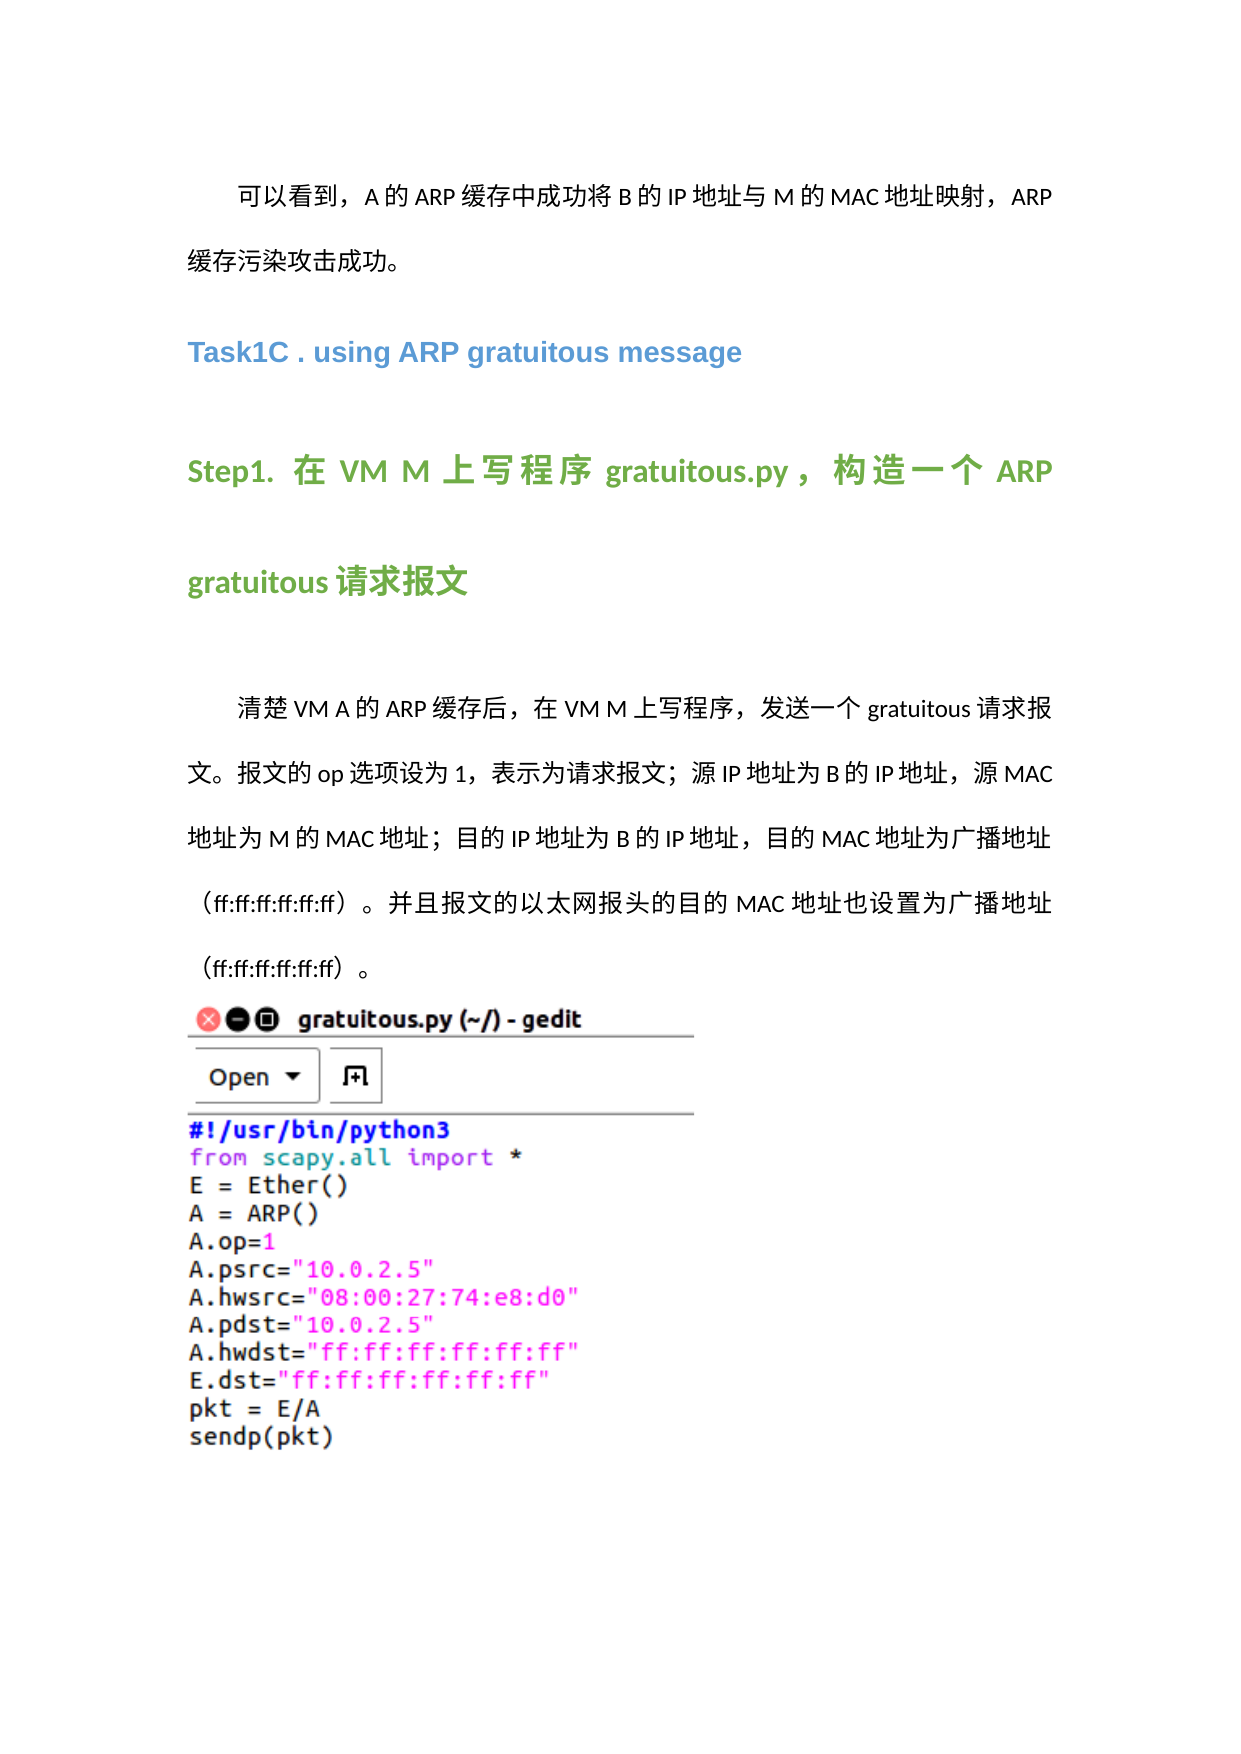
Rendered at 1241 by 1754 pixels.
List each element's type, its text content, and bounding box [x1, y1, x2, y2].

picture [187, 998, 695, 1477]
text 可以看到，A的ARP缓存中成功将B的IP地址与M的MAC地址映射，ARP缓存污染攻击成功。 [187, 162, 1053, 292]
subtitle Task1C . using ARP gratuitous message [187, 319, 1053, 384]
subtitle Step1. 在VM M上写程序gratuitous.py，构造一个ARP gratuitous请求报文 [187, 435, 1053, 612]
text 清楚VM A的ARP缓存后，在VM M上写程序，发送一个gratuitous请求报文。报文的op选项设为1，表示为请求报文；源IP地址为B的IP地址，源MAC地址为M的MAC地址；目的IP地址为B的IP地址，目的MAC地址为广播地址（ff:ff:ff:ff:ff:ff）。并且报文的以太网报头的目的MAC地址也设置为广播地址（ff:ff:ff:ff:ff:ff）。 [187, 674, 1053, 999]
